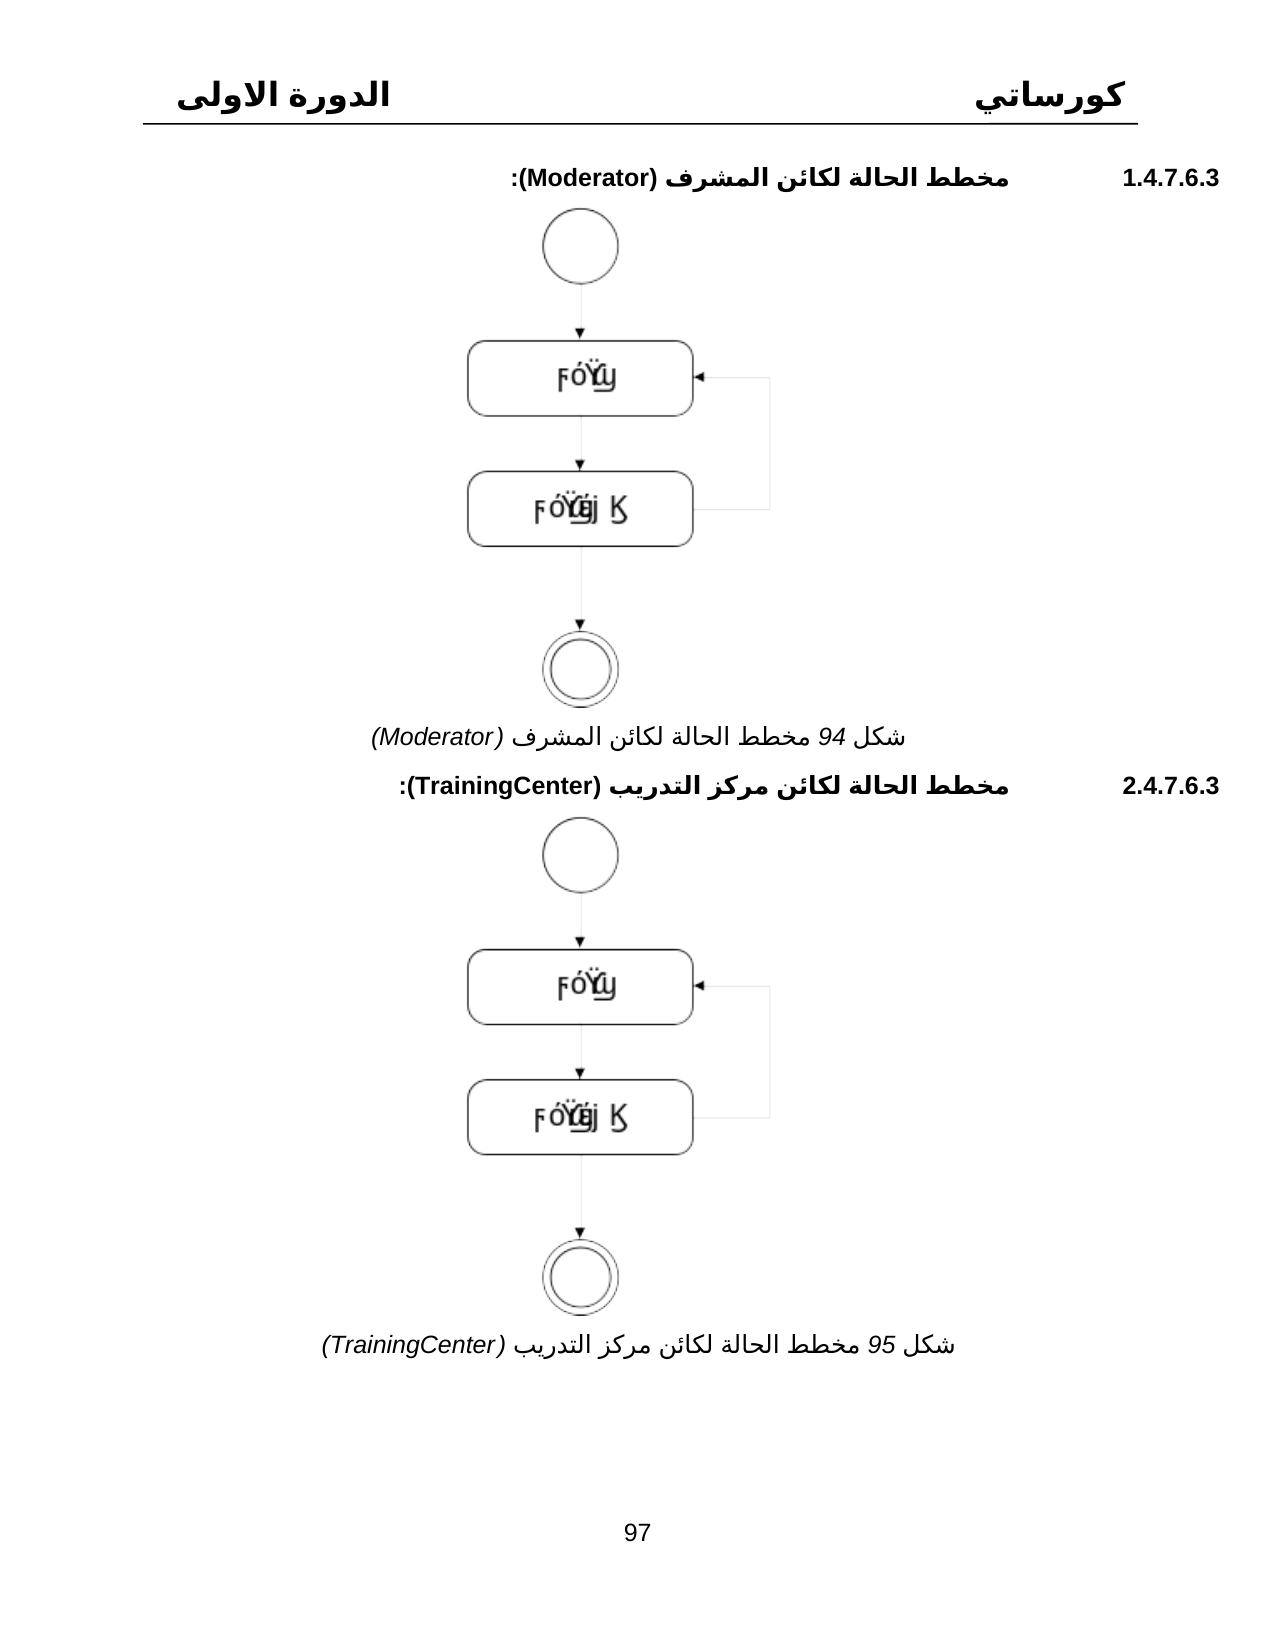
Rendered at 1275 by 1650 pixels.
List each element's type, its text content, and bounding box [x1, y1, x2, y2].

subtitle مخطط الحالة لكائن مركز التدريب (TrainingCenter): [150, 771, 1122, 800]
subtitle مخطط الحالة لكائن المشرف (Moderator): [150, 162, 1122, 191]
